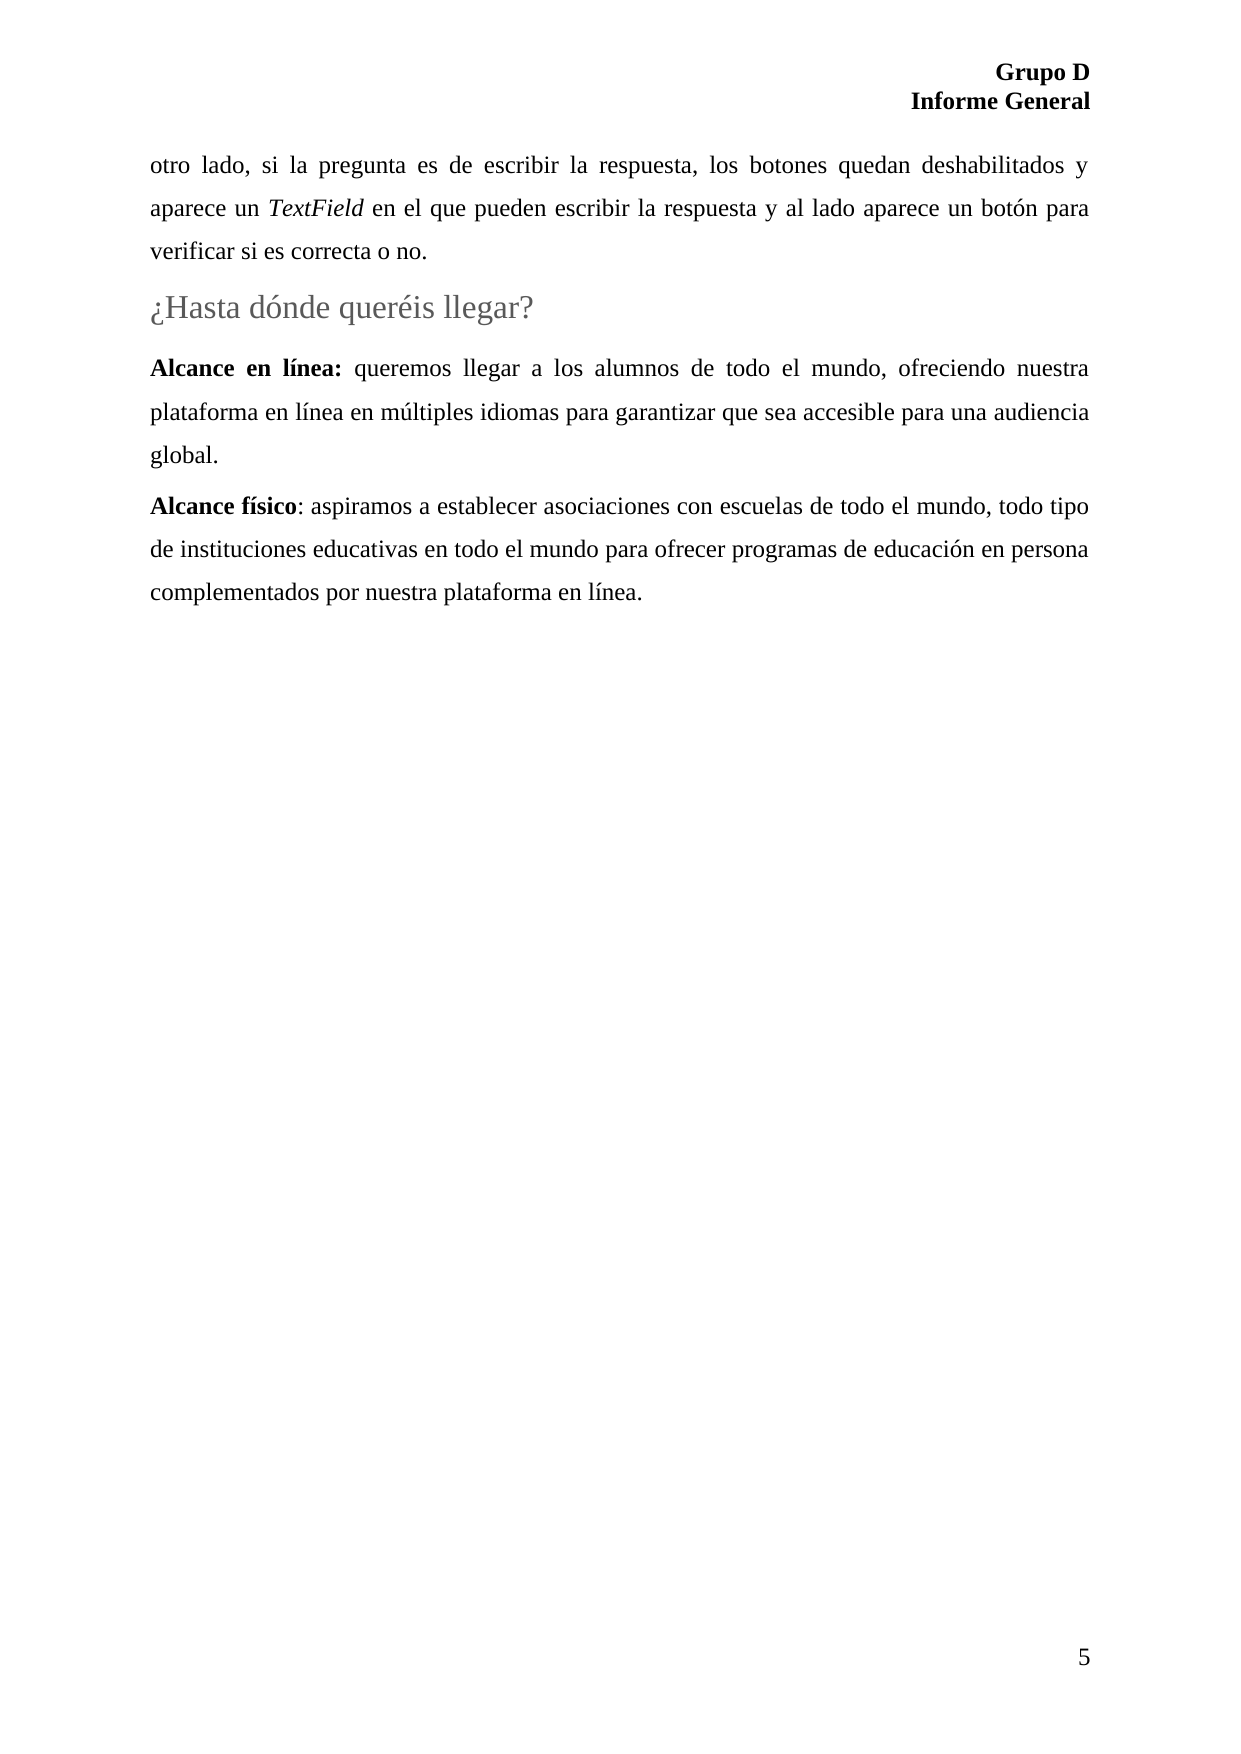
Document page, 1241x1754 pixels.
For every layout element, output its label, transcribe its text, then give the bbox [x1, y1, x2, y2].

text Alcance físico: aspiramos a establecer asociaciones con escuelas de todo el mundo, todo tipo de instituciones educativas en todo el mundo para ofrecer programas de educación en persona complementados por nuestra plataforma en línea. [150, 491, 1090, 606]
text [150, 150, 1090, 265]
text Alcance en línea: queremos llegar a los alumnos de todo el mundo, ofreciendo nuestra plataforma en línea en múltiples idiomas para garantizar que sea accesible para una audiencia global. [150, 353, 1090, 468]
subtitle ¿Hasta dónde queréis llegar? [150, 288, 1090, 326]
